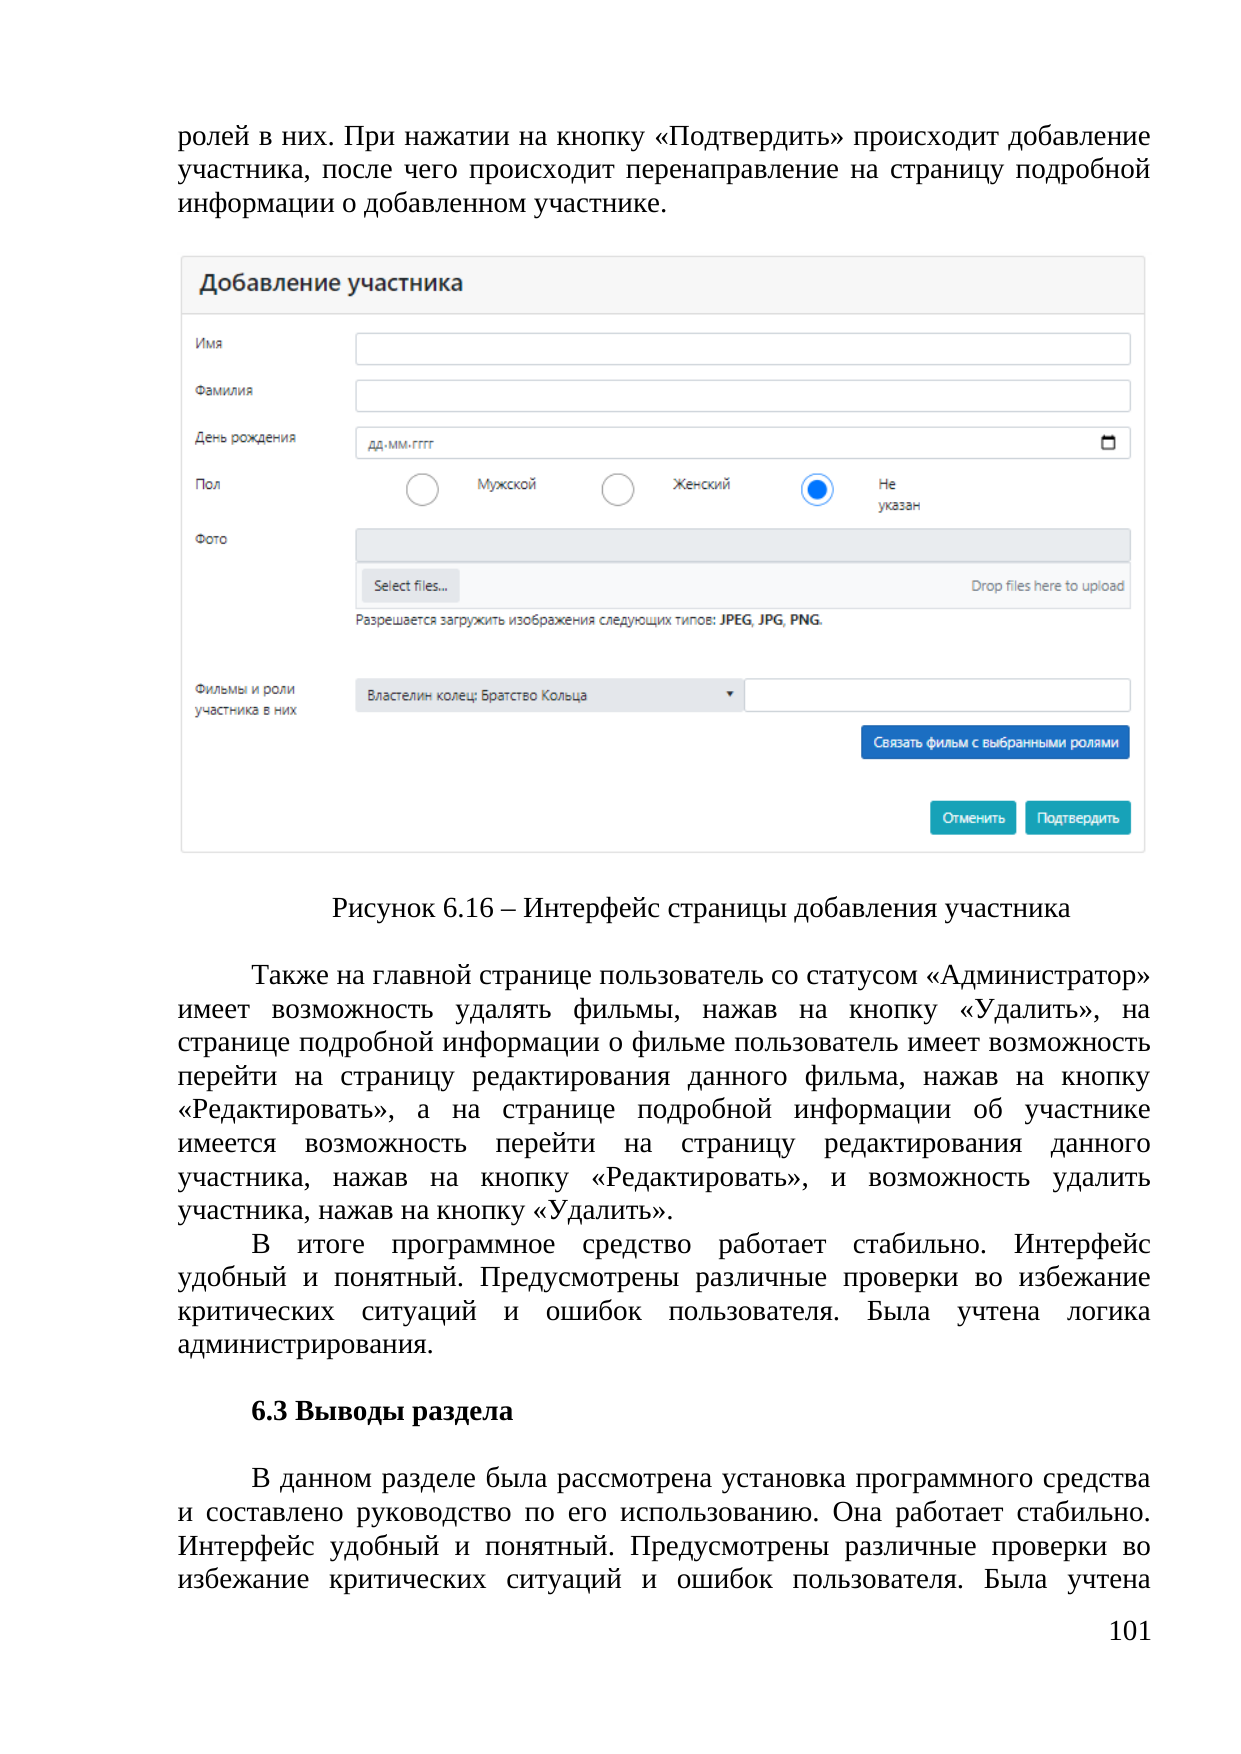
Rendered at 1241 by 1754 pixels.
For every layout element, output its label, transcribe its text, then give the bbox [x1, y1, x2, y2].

text Также на главной странице пользователь со статусом «Администратор» имеет возможность удалять фильмы, нажав на кнопку «Удалить», на странице подробной информации о фильме пользователь имеет возможность перейти на страницу редактирования данного фильма, нажав на кнопку «Редактировать», а на странице подробной информации об участнике имеется возможность перейти на страницу редактирования данного участника, нажав на кнопку «Редактировать», и возможность удалить участника, нажав на кнопку «Удалить». [177, 957, 1152, 1226]
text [177, 1461, 1152, 1595]
text 6.3 Выводы раздела [251, 1393, 1152, 1427]
text Рисунок 6.16 – Интерфейс страницы добавления участника [177, 890, 1152, 924]
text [177, 118, 1152, 219]
picture [177, 252, 1152, 857]
text В итоге программное средство работает стабильно. Интерфейс удобный и понятный. Предусмотрены различные проверки во избежание критических ситуаций и ошибок пользователя. Была учтена логика администрирования. [177, 1226, 1152, 1360]
